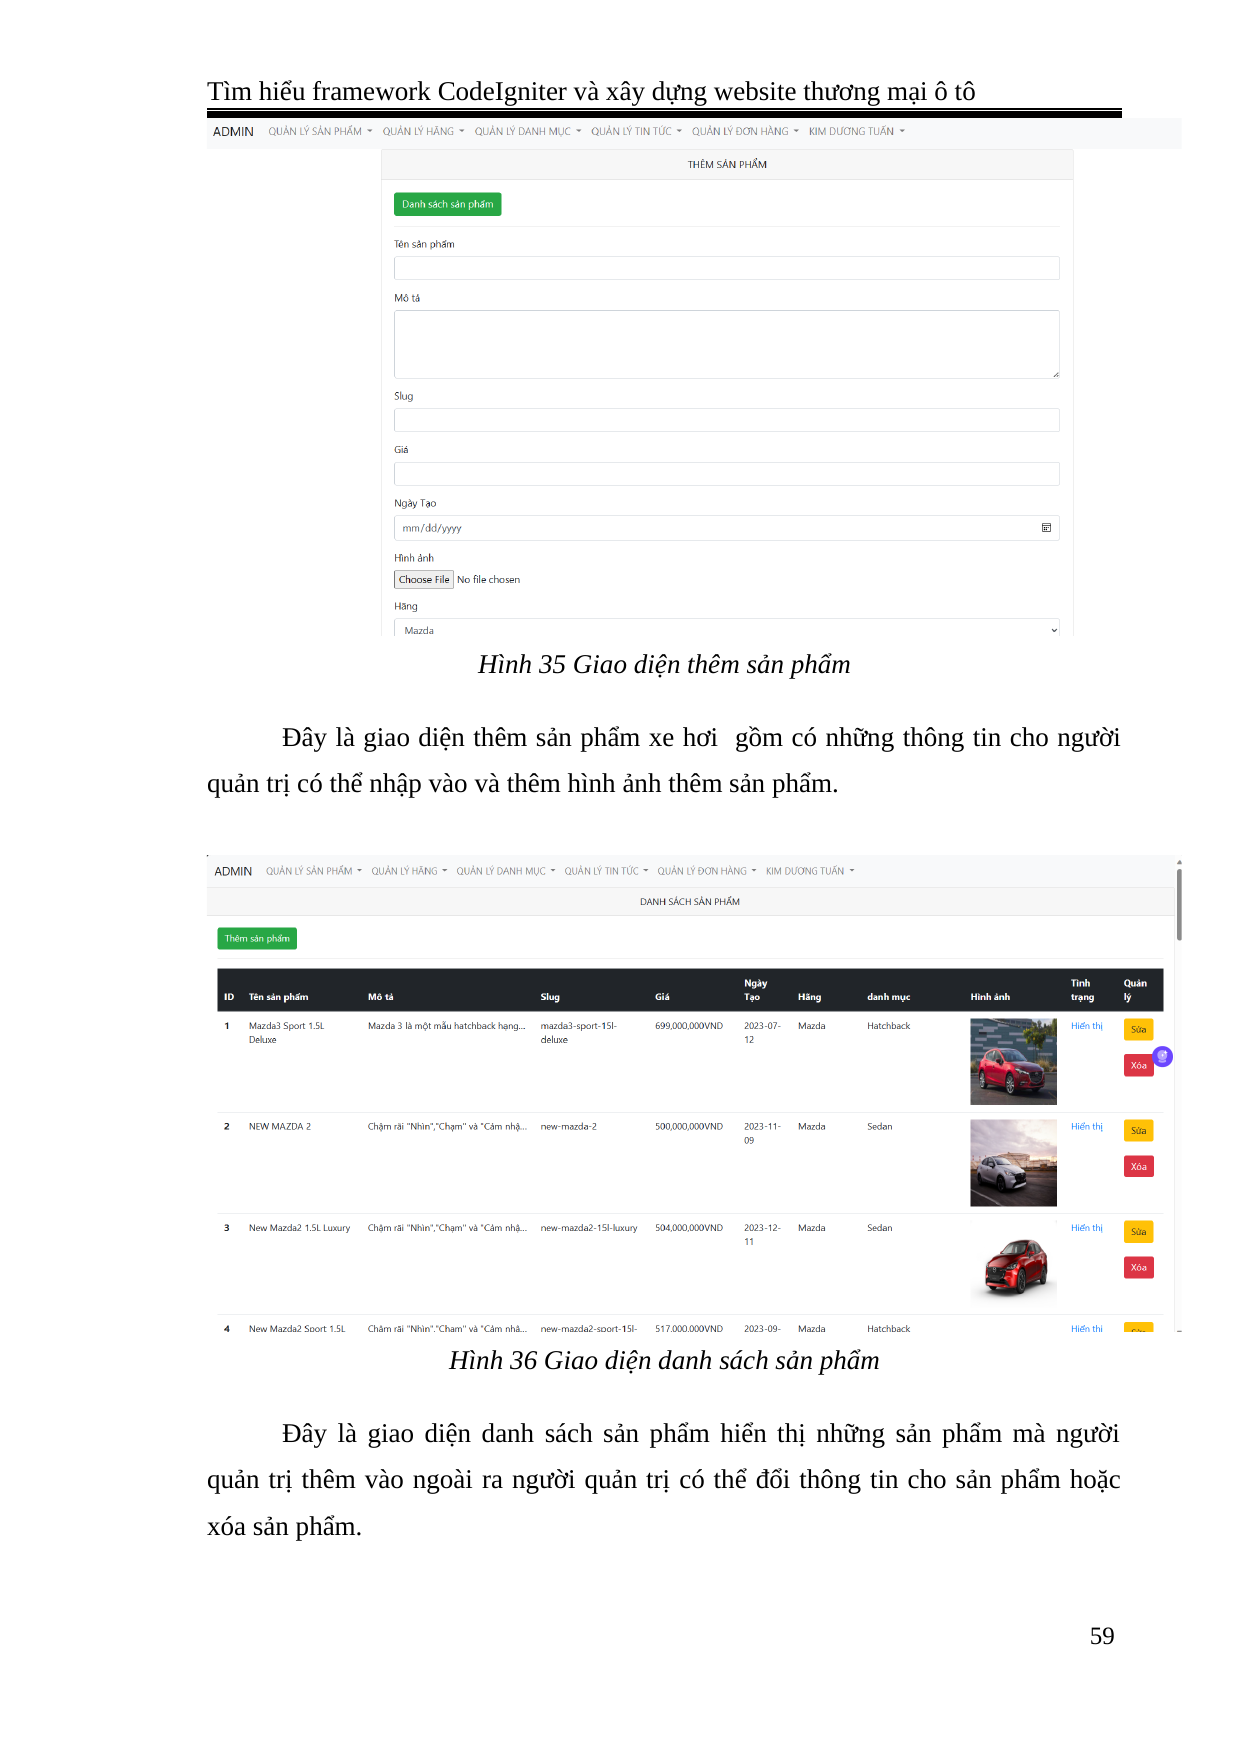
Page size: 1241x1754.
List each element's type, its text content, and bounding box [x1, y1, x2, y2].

text Đây là giao diện thêm sản phẩm xe hơi gồm có những thông tin cho người quản trị có thể nhập vào và thêm hình ảnh thêm sản phẩm. [207, 721, 1122, 798]
text Đây là giao diện danh sách sản phẩm hiển thị những sản phẩm mà người quản trị thêm vào ngoài ra người quản trị có thể đổi thông tin cho sản phẩm hoặc xóa sản phẩm. [207, 1417, 1122, 1541]
picture [206, 118, 1182, 636]
picture [206, 855, 1182, 1332]
